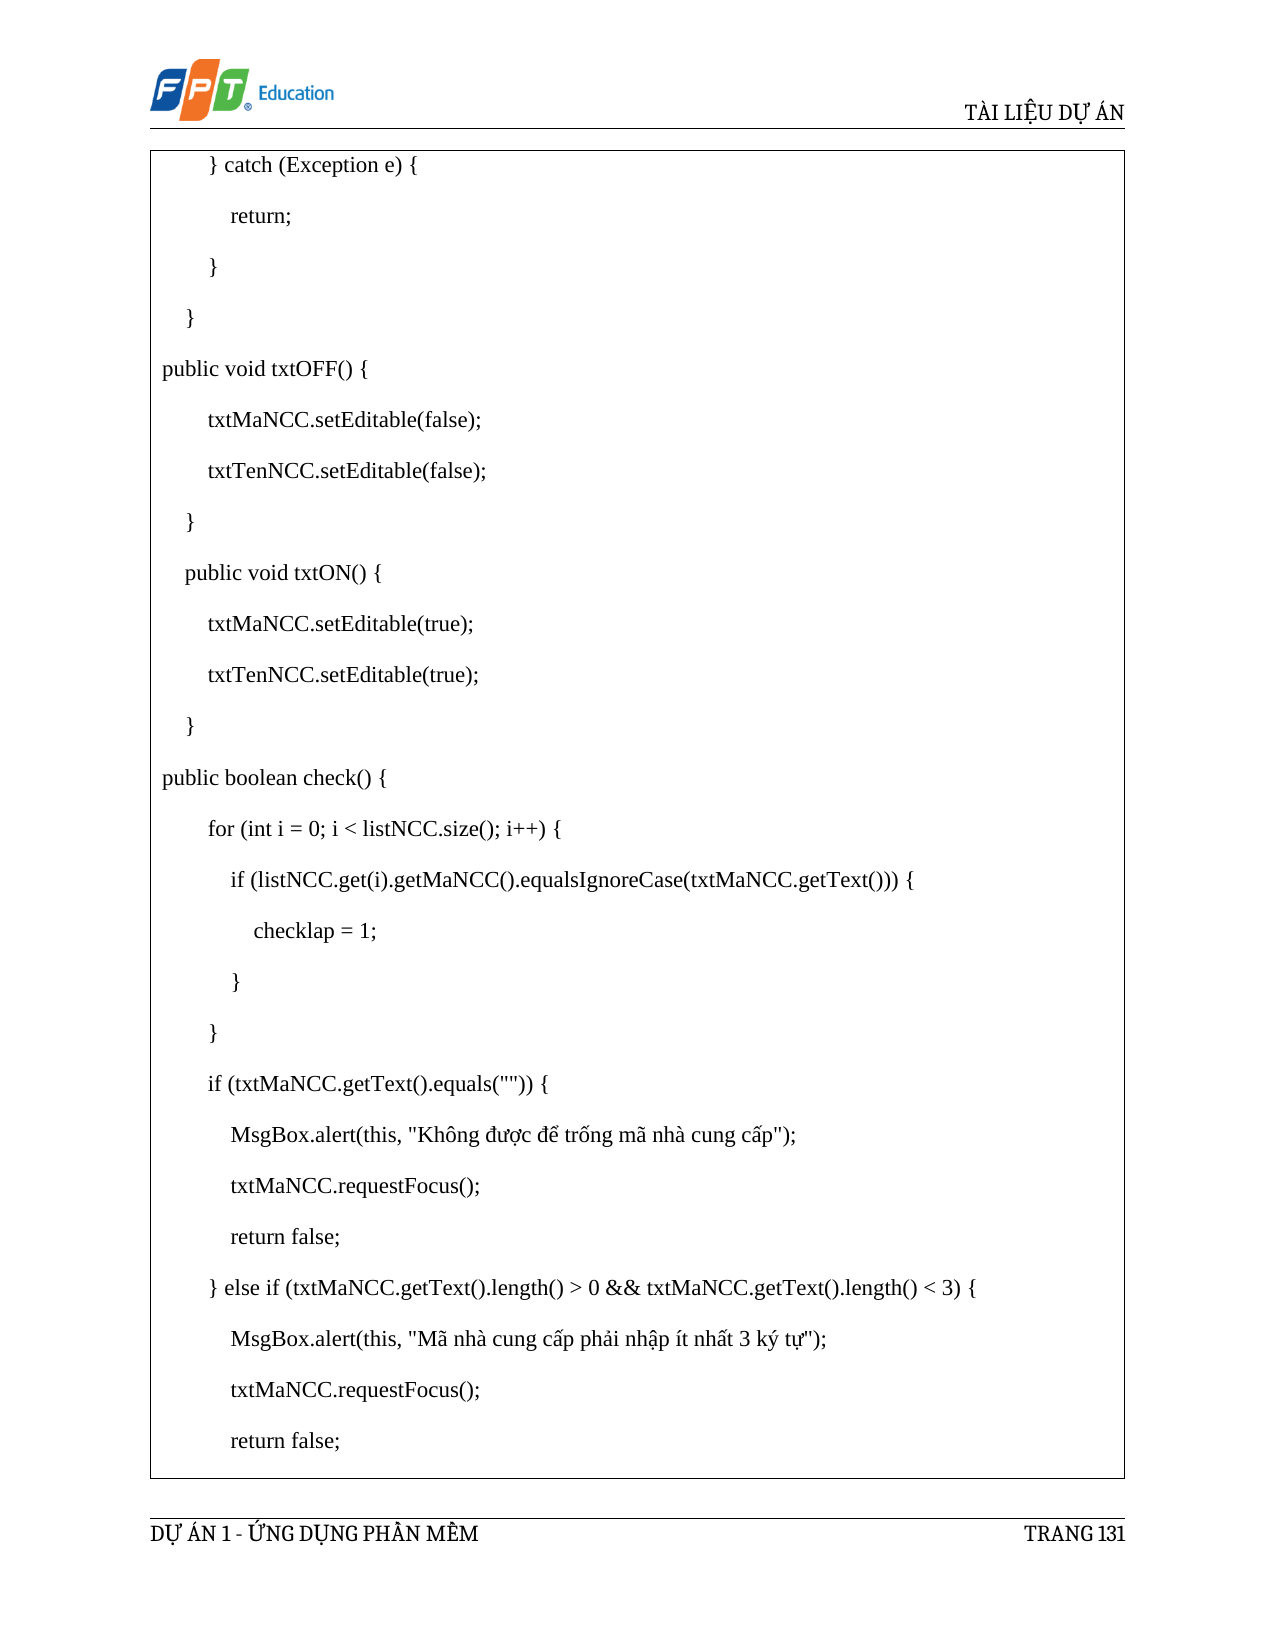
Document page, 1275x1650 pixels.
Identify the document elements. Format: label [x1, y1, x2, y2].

table_header [151, 151, 1124, 1478]
picture [150, 59, 336, 121]
